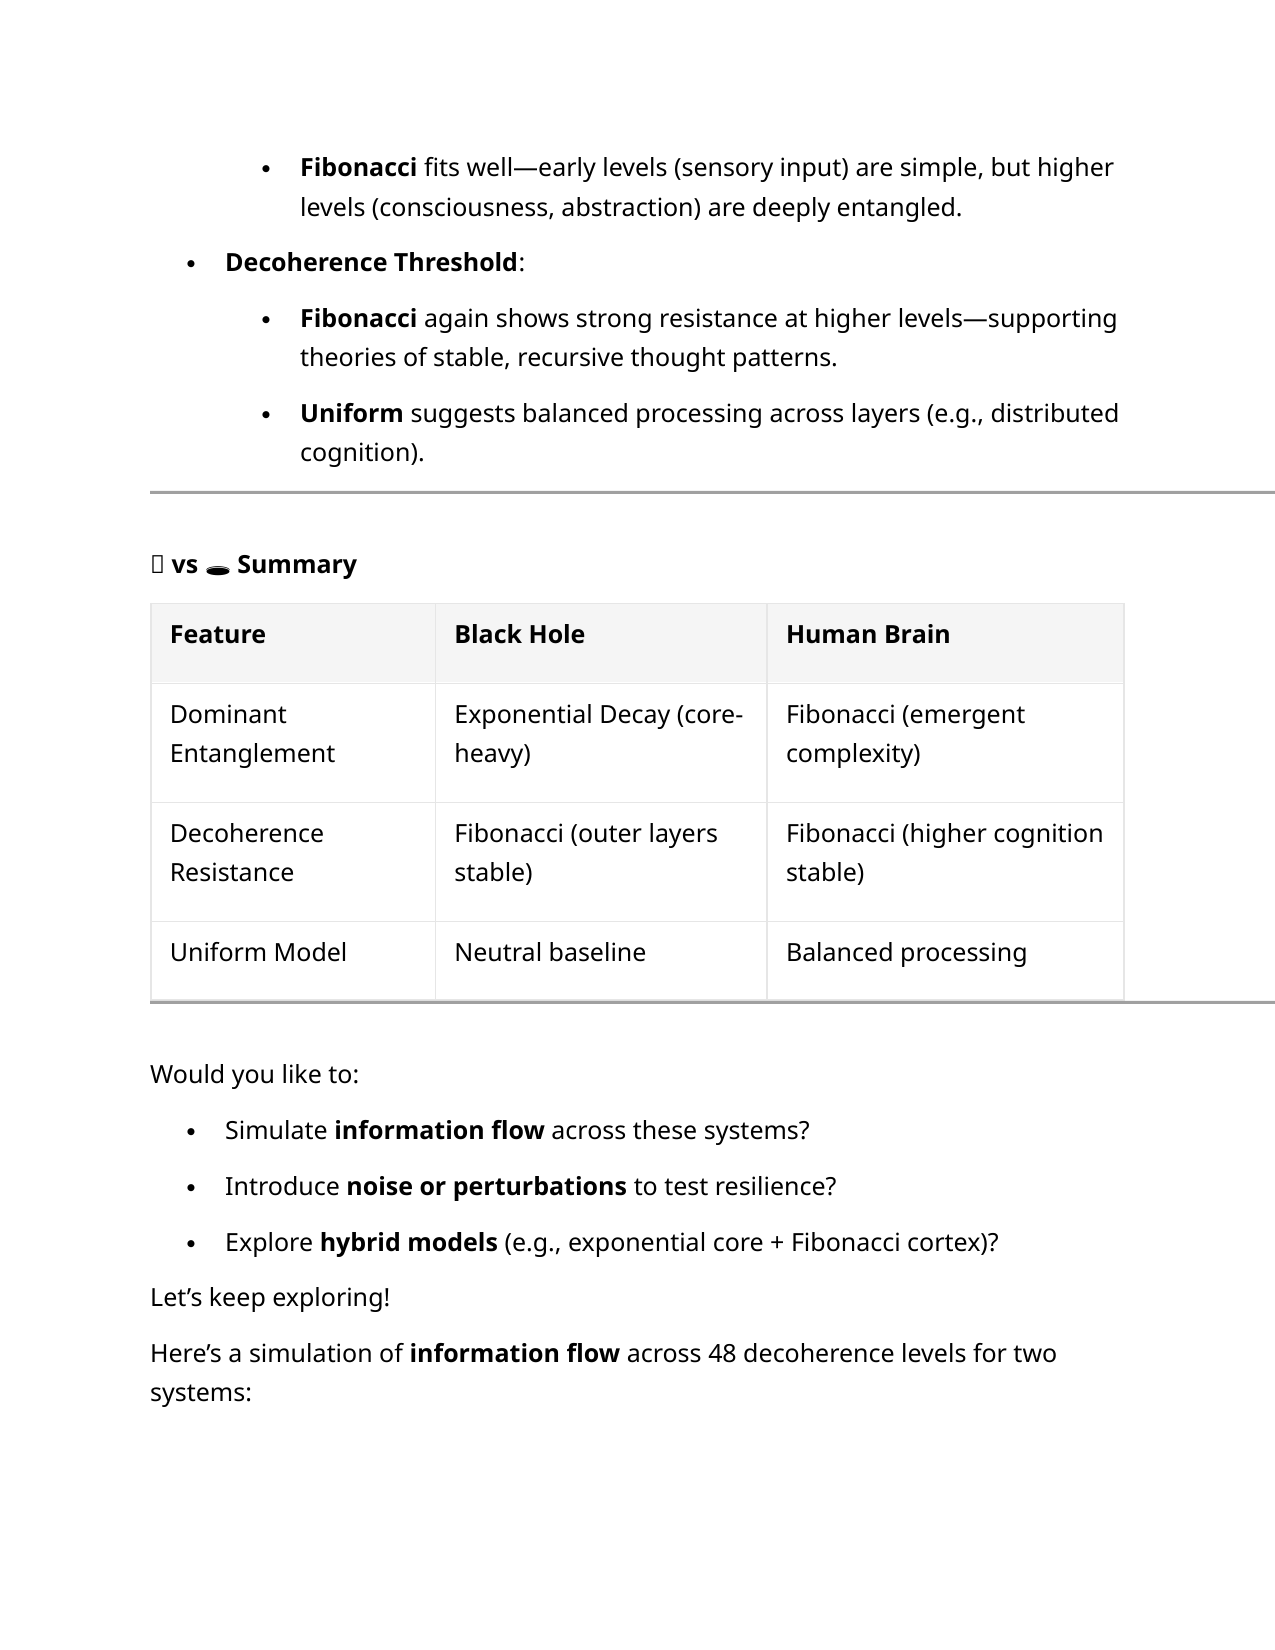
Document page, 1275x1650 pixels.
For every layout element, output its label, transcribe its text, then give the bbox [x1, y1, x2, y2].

list Explore hybrid models (e.g., exponential core + Fibonacci cortex)? [187, 1224, 1125, 1258]
table_cell Exponential Decay (core-heavy) [436, 684, 766, 802]
list Introduce noise or perturbations to test resilience? [187, 1168, 1125, 1202]
table_cell Fibonacci (higher cognition stable) [768, 803, 1123, 921]
text Would you like to: [150, 1057, 1125, 1091]
table_header Black Hole [436, 604, 766, 682]
table_cell Dominant Entanglement [152, 684, 435, 802]
table_cell Uniform Model [152, 922, 435, 999]
list Fibonacci again shows strong resistance at higher levels—supporting theories of stable, recursive thought patterns. [262, 301, 1125, 374]
table_cell Fibonacci (emergent complexity) [768, 684, 1123, 802]
table_header Human Brain [768, 604, 1123, 682]
table_header Feature [152, 604, 435, 682]
list Uniform suggests balanced processing across layers (e.g., distributed cognition). [262, 396, 1125, 469]
list Simulate information flow across these systems? [187, 1112, 1125, 1147]
table_cell Balanced processing [768, 922, 1123, 999]
text Here’s a simulation of information flow across 48 decoherence levels for two systems: [150, 1336, 1125, 1409]
text 🧠 vs 🕳️ Summary [150, 547, 1125, 581]
text Let’s keep exploring! [150, 1280, 1125, 1314]
list Fibonacci fits well—early levels (sensory input) are simple, but higher levels (consciousness, abstraction) are deeply entangled. [262, 150, 1125, 223]
table_cell Decoherence Resistance [152, 803, 435, 921]
table_cell Fibonacci (outer layers stable) [436, 803, 766, 921]
list Decoherence Threshold: [187, 245, 1125, 279]
table_cell Neutral baseline [436, 922, 766, 999]
